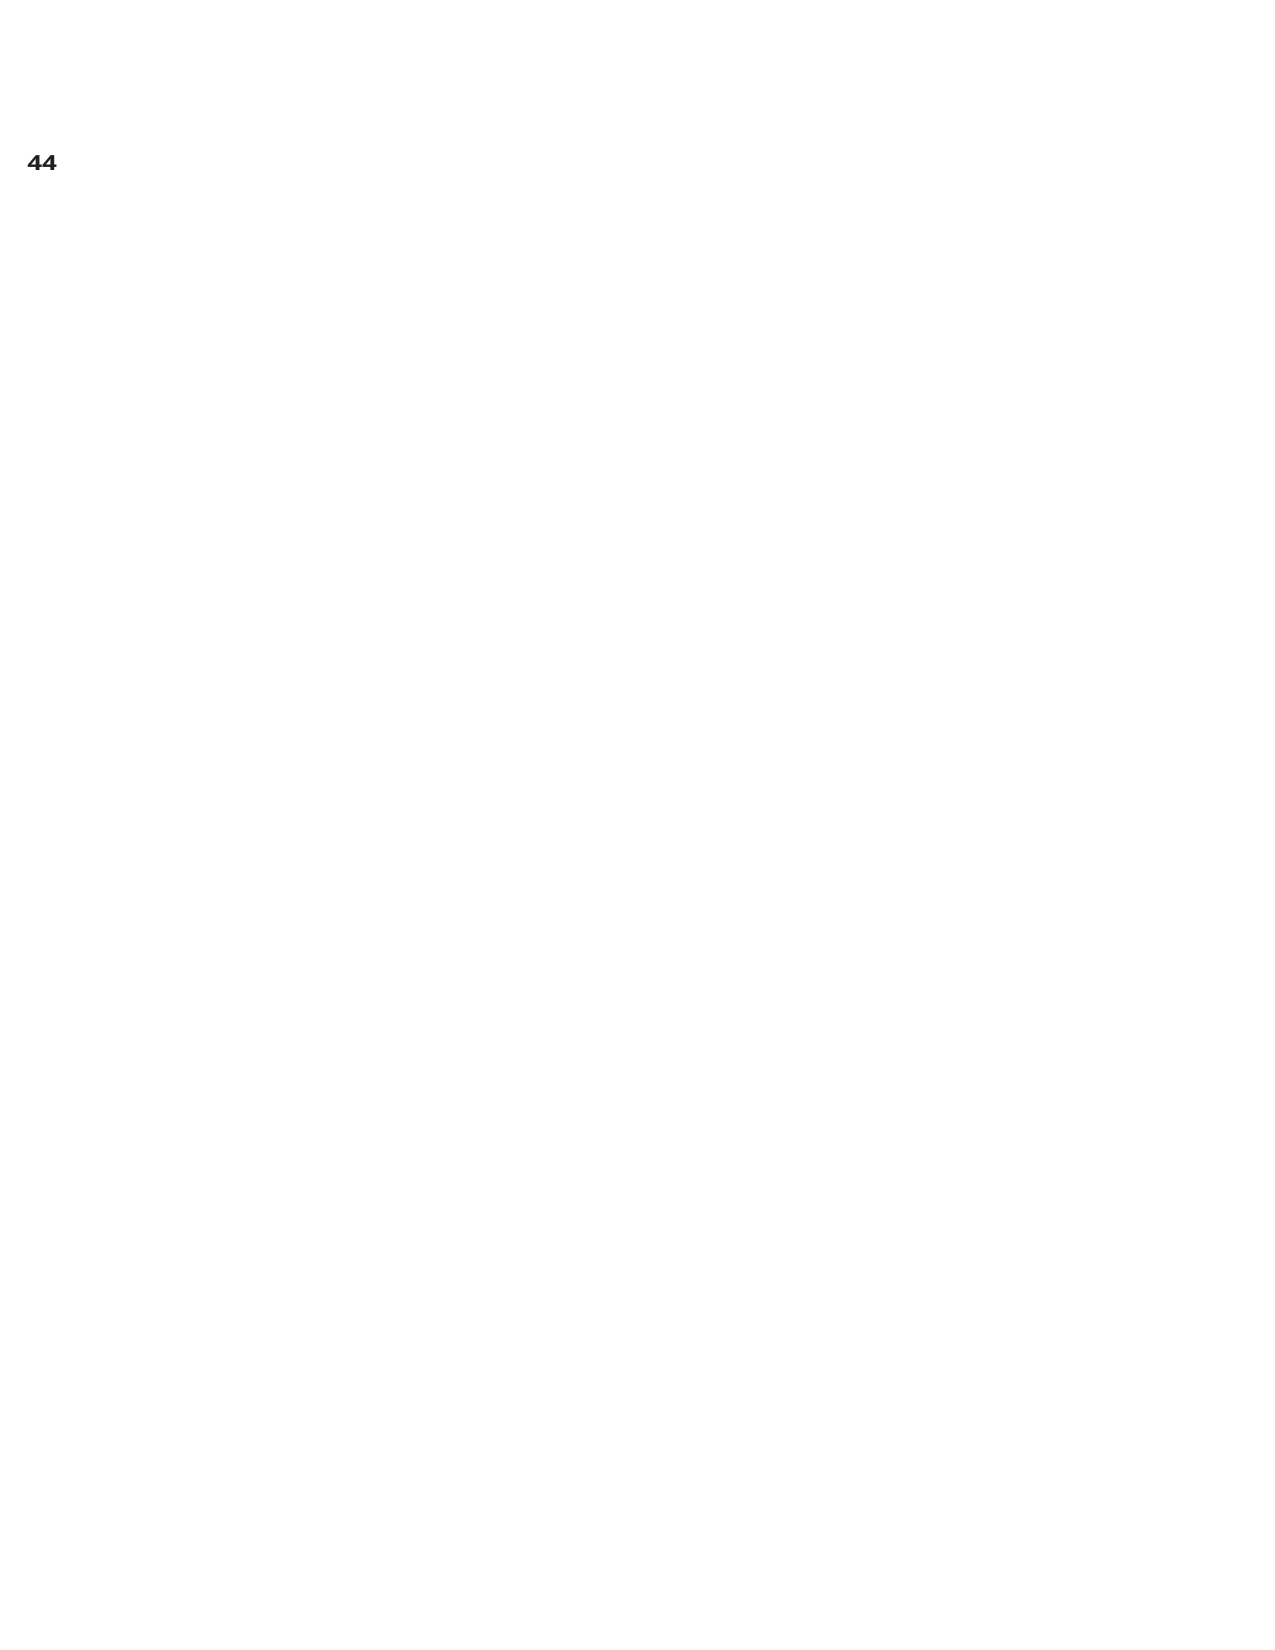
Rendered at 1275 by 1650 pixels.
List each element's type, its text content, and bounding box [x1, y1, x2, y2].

text 44 [27, 148, 1248, 176]
